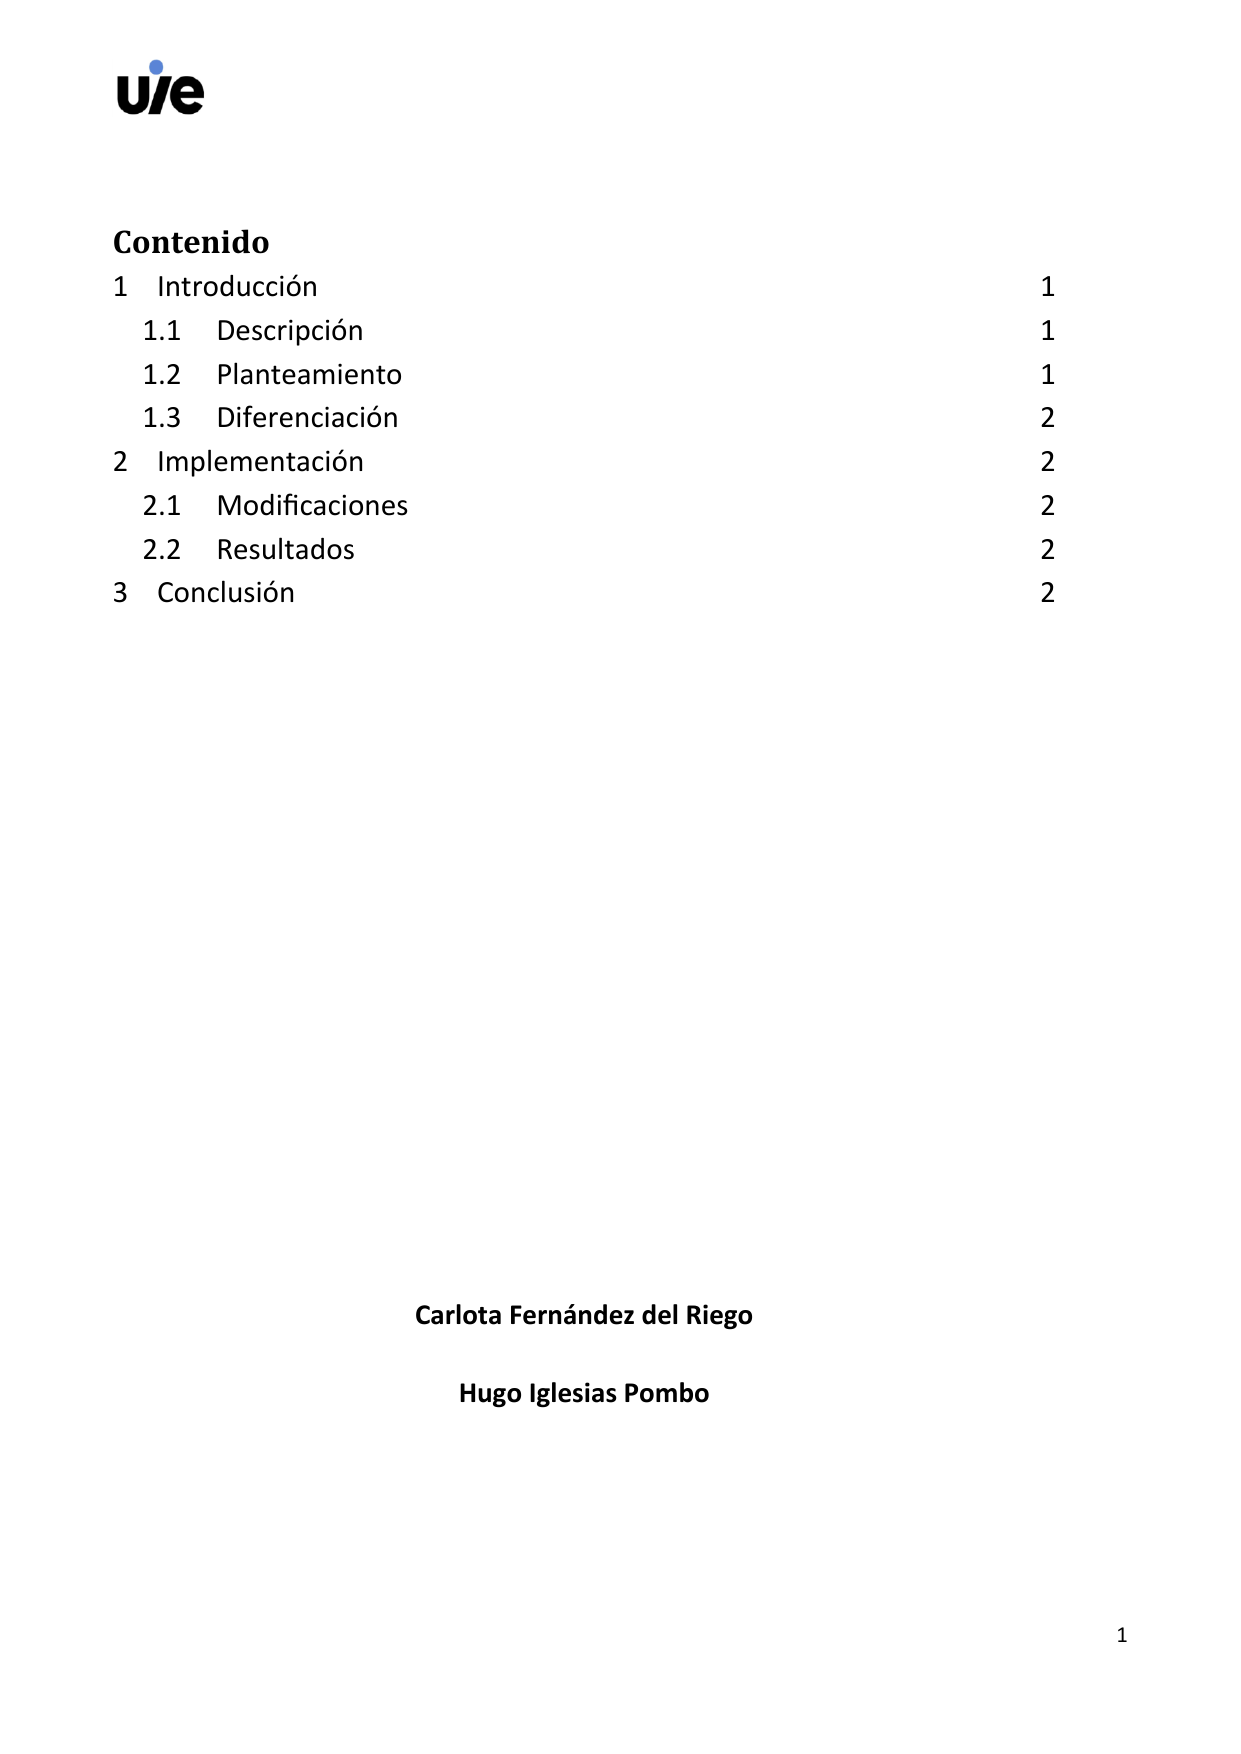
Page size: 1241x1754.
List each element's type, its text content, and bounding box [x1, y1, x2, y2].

text Contenido [112, 222, 1128, 261]
picture [112, 59, 207, 117]
